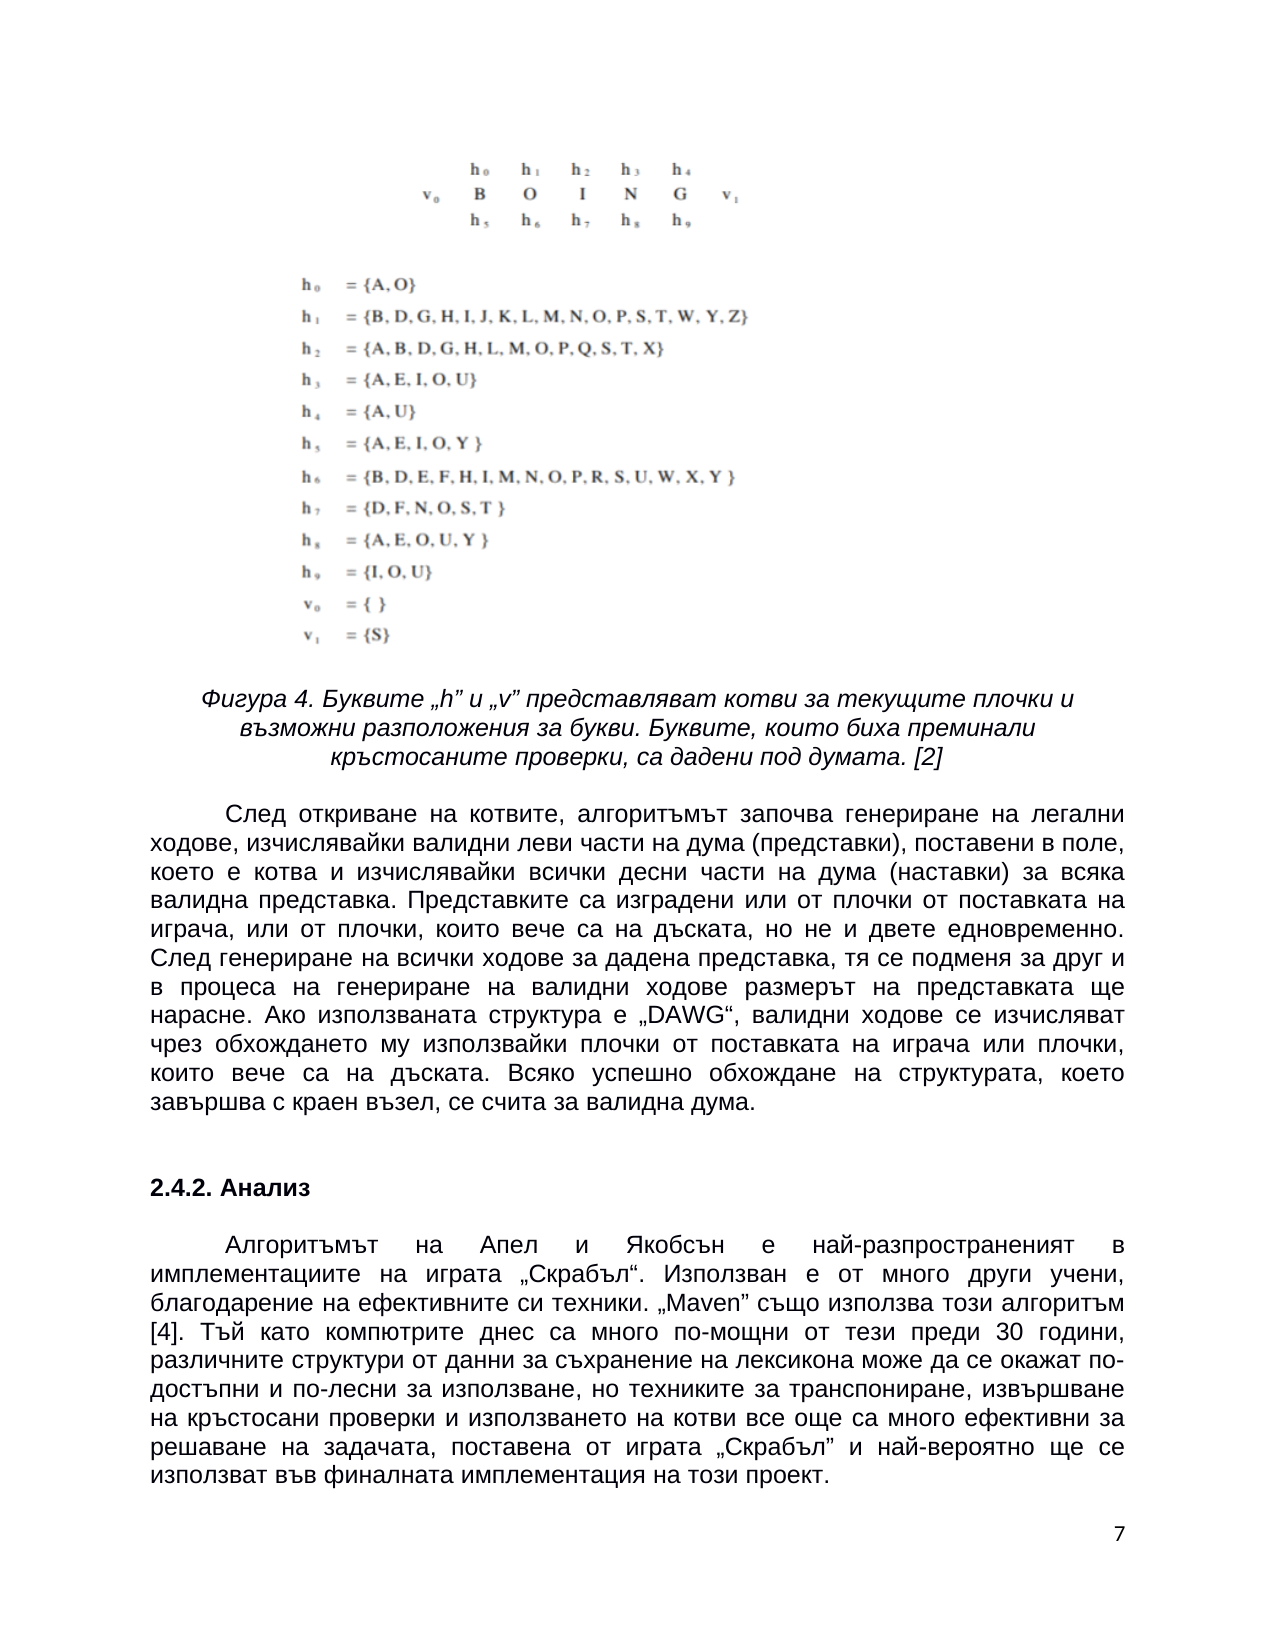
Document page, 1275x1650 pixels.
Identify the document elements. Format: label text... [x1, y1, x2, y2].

picture [150, 150, 1070, 684]
text Алгоритъмът на Апел и Якобсън е най-разпространеният в имплементациите на играта „Скрабъл“. Използван е от много други учени, благодарение на ефективните си техники. „Maven” също използва този алгоритъм [4]. Тъй като компютрите днес са много по-мощни от тези преди 30 години, различните структури от данни за съхранение на лексикона може да се окажат по-достъпни и по-лесни за използване, но техниките за транспониране, извършване на кръстосани проверки и използването на котви все още са много ефективни за решаване на задачата, поставена от играта „Скрабъл” и най-вероятно ще се използват във финалната имплементация на този проект. [150, 1230, 1125, 1489]
text След откриване на котвите, алгоритъмът започва генериране на легални ходове, изчислявайки валидни леви части на дума (представки), поставени в поле, което е котва и изчислявайки всички десни части на дума (наставки) за всяка валидна представка. Представките са изградени или от плочки от поставката на играча, или от плочки, които вече са на дъската, но не и двете едновременно. След генериране на всички ходове за дадена представка, тя се подменя за друг и в процеса на генериране на валидни ходове размерът на представката ще нарасне. Ако използваната структура е „DAWG“, валидни ходове се изчисляват чрез обхождането му използвайки плочки от поставката на играча или плочки, които вече са на дъската. Всяко успешно обхождане на структурата, което завършва с краен възел, се счита за валидна дума. [150, 799, 1125, 1115]
text 2.4.2. Анализ [150, 1173, 1125, 1201]
text Фигура 4. Буквите „h” и „v” представляват котви за текущите плочки и възможни разположения за букви. Буквите, които биха преминали кръстосаните проверки, са дадени под думата. [2] [150, 684, 1125, 770]
